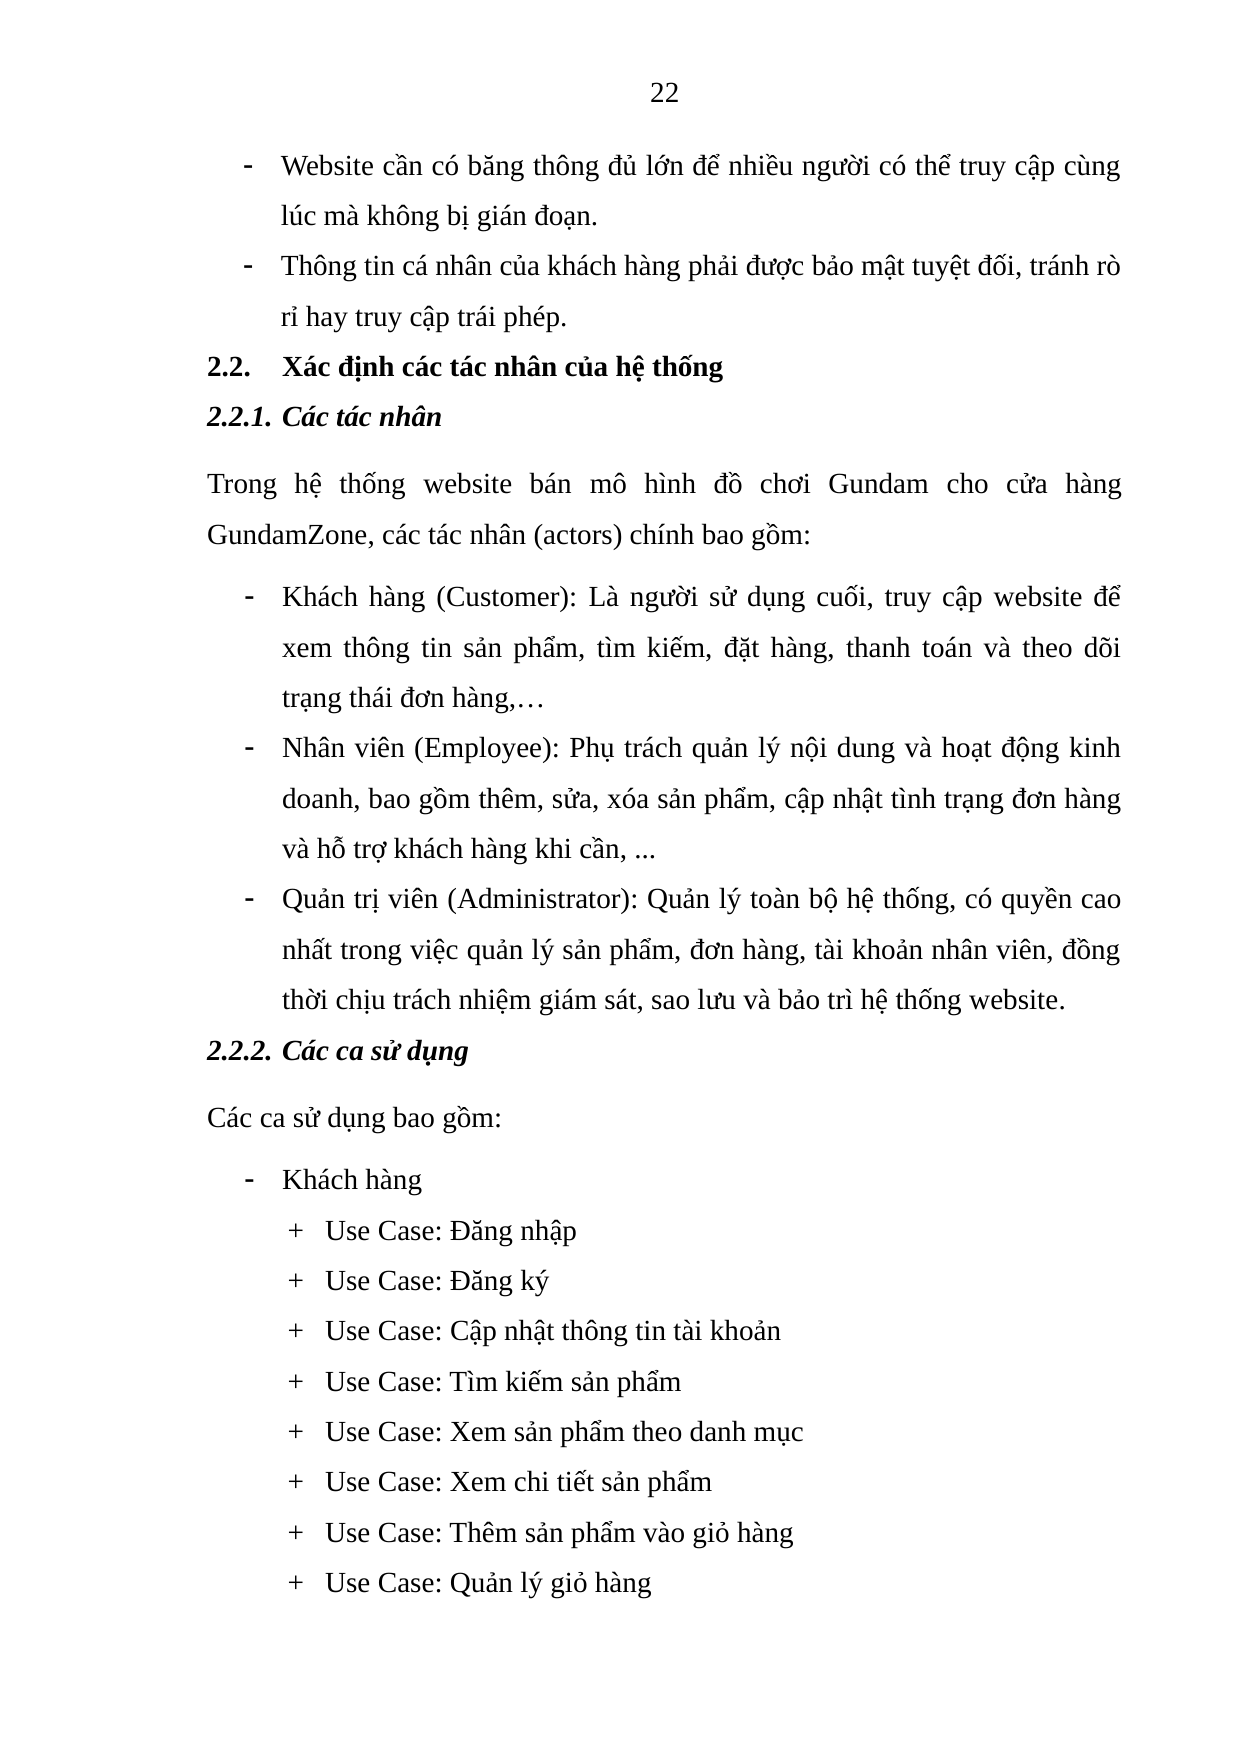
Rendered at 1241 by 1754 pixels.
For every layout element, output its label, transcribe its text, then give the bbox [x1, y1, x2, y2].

list Use Case: Thêm sản phẩm vào giỏ hàng [287, 1515, 1122, 1548]
list Nhân viên (Employee): Phụ trách quản lý nội dung và hoạt động kinh doanh, bao gồm thêm, sửa, xóa sản phẩm, cập nhật tình trạng đơn hàng và hỗ trợ khách hàng khi cần, ... [244, 731, 1122, 865]
list Use Case: Quản lý giỏ hàng [287, 1565, 1122, 1599]
list Xác định các tác nhân của hệ thống [207, 349, 1122, 383]
list Use Case: Tìm kiếm sản phẩm [287, 1364, 1122, 1397]
list Use Case: Đăng ký [287, 1263, 1122, 1297]
text Các ca sử dụng bao gồm: [207, 1100, 1122, 1133]
list Các tác nhân [207, 399, 1122, 433]
list Các ca sử dụng [207, 1033, 1122, 1066]
list Use Case: Đăng nhập [287, 1213, 1122, 1246]
text Trong hệ thống website bán mô hình đồ chơi Gundam cho cửa hàng GundamZone, các tác nhân (actors) chính bao gồm: [207, 466, 1122, 550]
list Khách hàng (Customer): Là người sử dụng cuối, truy cập website để xem thông tin sản phẩm, tìm kiếm, đặt hàng, thanh toán và theo dõi trạng thái đơn hàng,… [244, 579, 1122, 714]
list Thông tin cá nhân của khách hàng phải được bảo mật tuyệt đối, tránh rò rỉ hay truy cập trái phép. [243, 248, 1122, 332]
list Website cần có băng thông đủ lớn để nhiều người có thể truy cập cùng lúc mà không bị gián đoạn. [243, 148, 1122, 232]
list Use Case: Xem chi tiết sản phẩm [287, 1464, 1122, 1498]
list Quản trị viên (Administrator): Quản lý toàn bộ hệ thống, có quyền cao nhất trong việc quản lý sản phẩm, đơn hàng, tài khoản nhân viên, đồng thời chịu trách nhiệm giám sát, sao lưu và bảo trì hệ thống website. [244, 882, 1122, 1016]
list Use Case: Xem sản phẩm theo danh mục [287, 1414, 1122, 1448]
list Use Case: Cập nhật thông tin tài khoản [287, 1313, 1122, 1347]
list Khách hàng [244, 1162, 1122, 1196]
